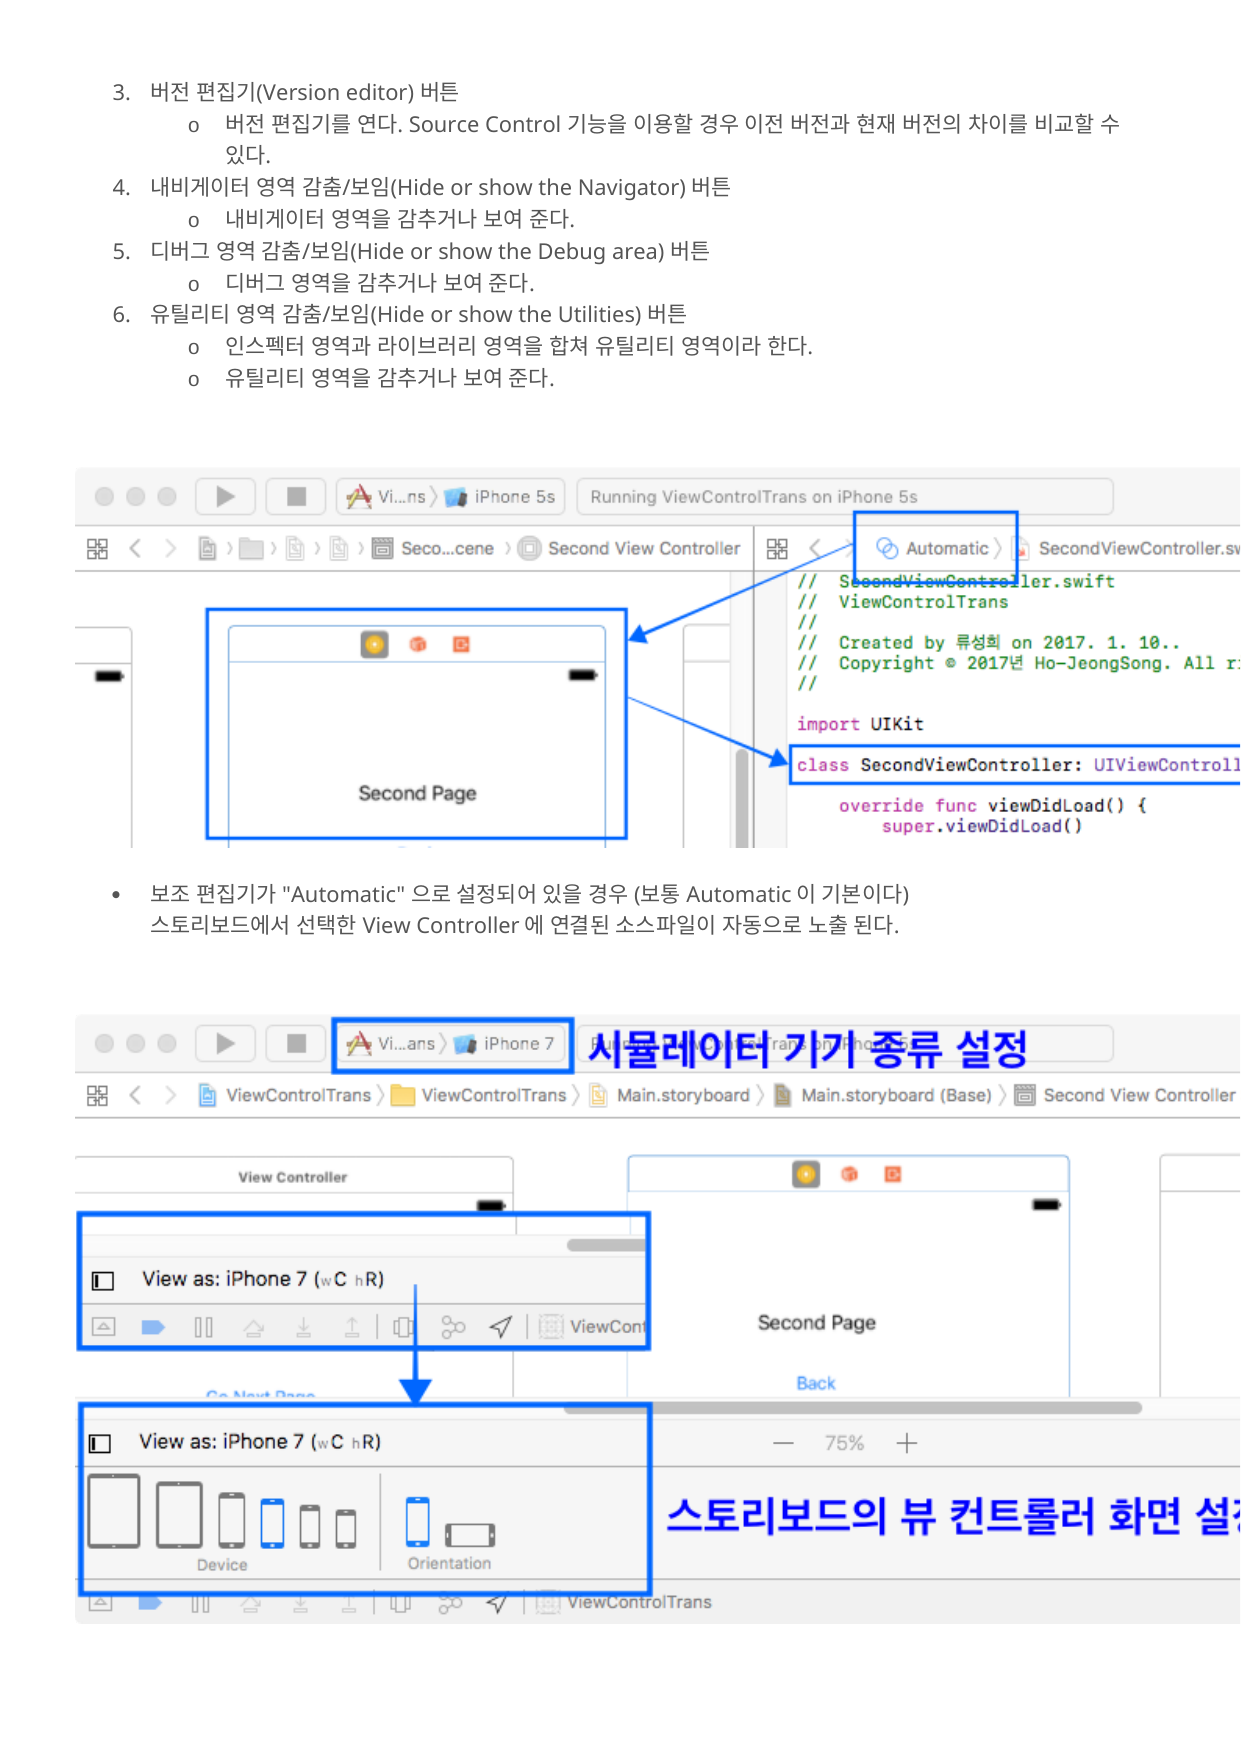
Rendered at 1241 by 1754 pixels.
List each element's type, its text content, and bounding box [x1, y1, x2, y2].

list 버전 편집기(Version editor) 버튼 [112, 75, 1165, 107]
list 인스펙터 영역과 라이브러리 영역을 합쳐 유틸리티 영역이라 한다. [187, 329, 1165, 361]
list 내비게이터 영역 감춤/보임(Hide or show the Navigator) 버튼 [112, 170, 1165, 202]
list 유틸리티 영역을 감추거나 보여 준다. [187, 361, 1165, 393]
picture [75, 467, 1241, 848]
picture [75, 1014, 1241, 1624]
list 내비게이터 영역을 감추거나 보여 준다. [187, 202, 1165, 234]
list 버전 편집기를 연다. Source Control 기능을 이용할 경우 이전 버전과 현재 버전의 차이를 비교할 수 있다. [187, 107, 1165, 170]
list 디버그 영역 감춤/보임(Hide or show the Debug area) 버튼 [112, 234, 1165, 266]
list 디버그 영역을 감추거나 보여 준다. [187, 266, 1165, 297]
list 유틸리티 영역 감춤/보임(Hide or show the Utilities) 버튼 [112, 297, 1165, 329]
list 보조 편집기가 "Automatic" 으로 설정되어 있을 경우 (보통 Automatic이 기본이다) 스토리보드에서 선택한 View Controller에 연결된 소스파일이 자동으로 노출 된다. [112, 877, 1165, 940]
